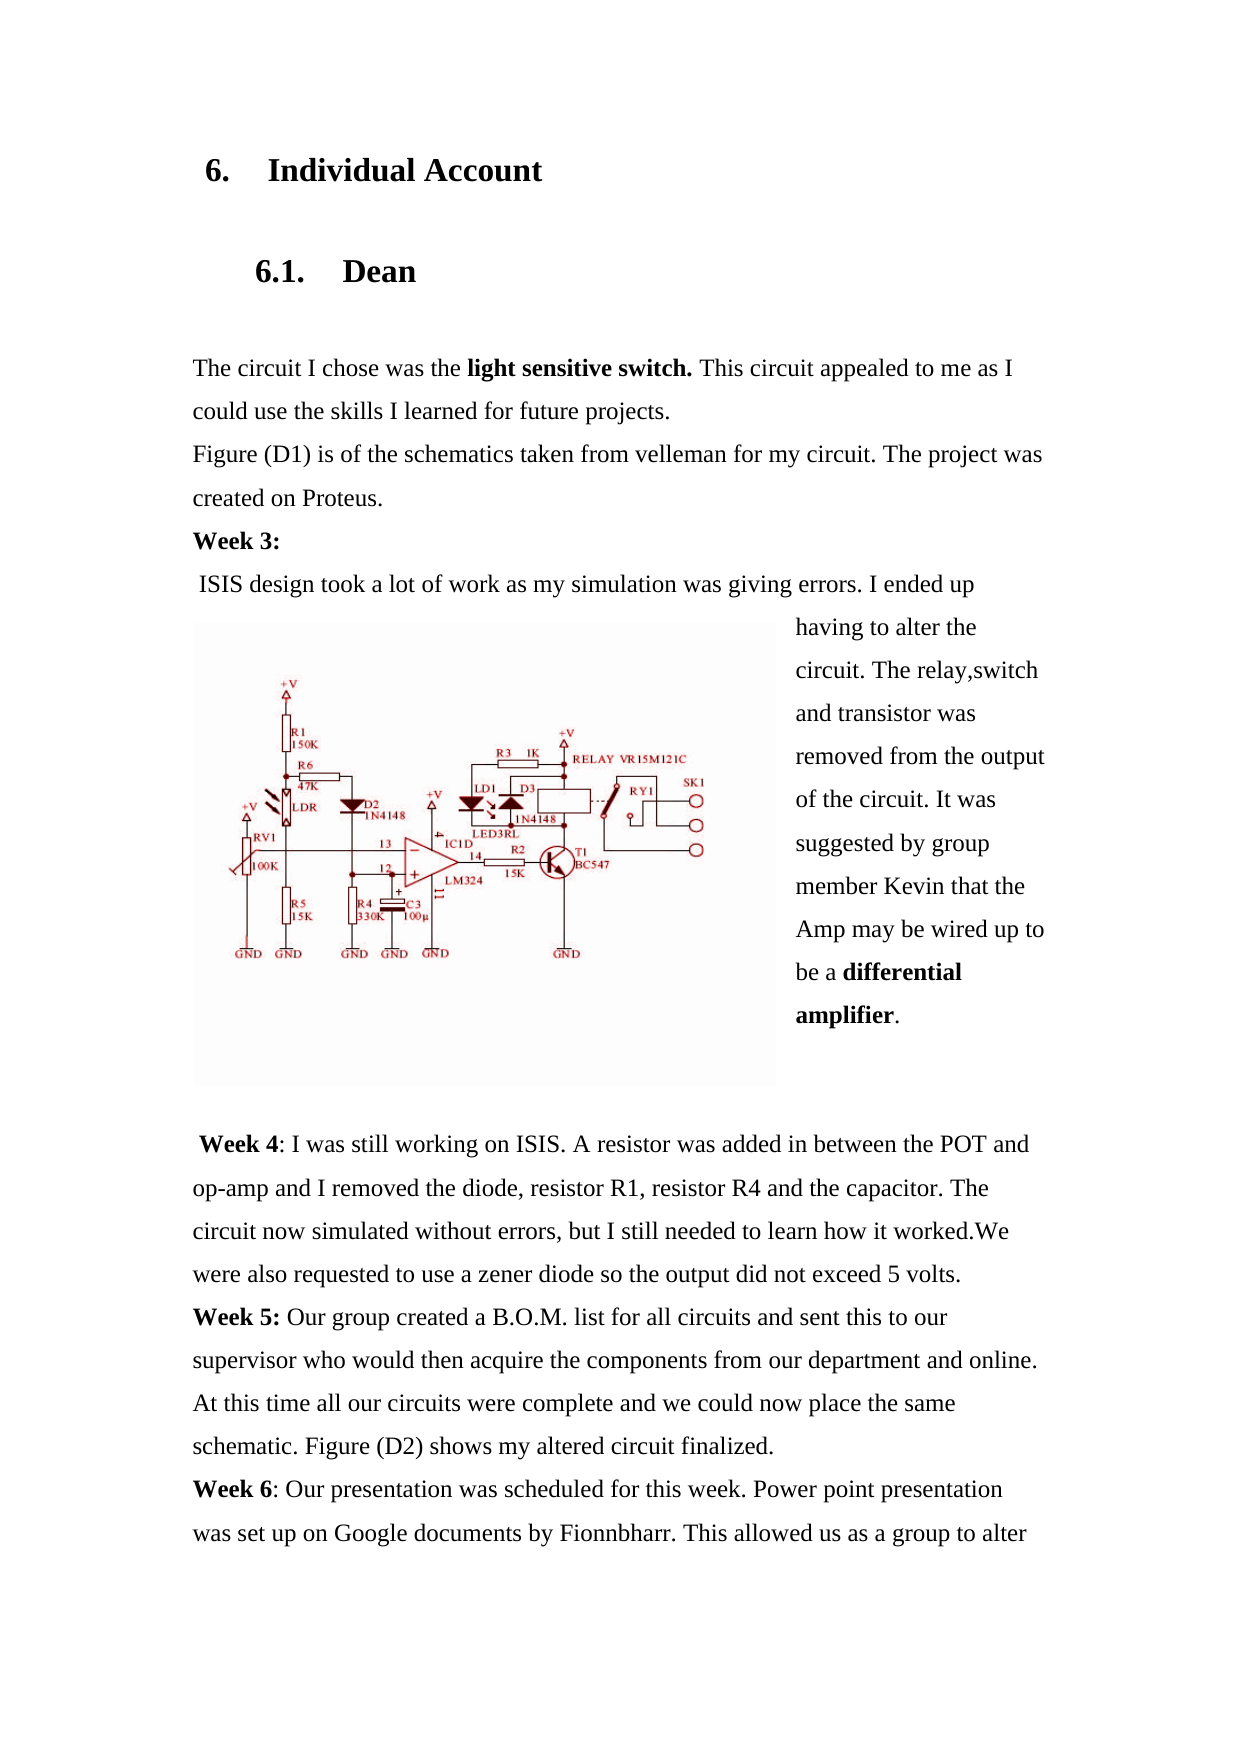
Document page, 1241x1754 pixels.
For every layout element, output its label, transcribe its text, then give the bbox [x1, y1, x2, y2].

picture [193, 623, 777, 1087]
text Week 3: [192, 526, 1048, 554]
text The circuit I chose was the light sensitive switch. This circuit appealed to me as I could use the skills I learned for future projects. [192, 353, 1048, 425]
text Week 5: Our group created a B.O.M. list for all circuits and sent this to our supervisor who would then acquire the components from our department and online. At this time all our circuits were complete and we could now place the same schematic. Figure (D2) shows my altered circuit finalized. [192, 1302, 1048, 1460]
text Figure (D1) is of the schematics taken from velleman for my circuit. The project was created on Proteus. [192, 439, 1048, 511]
text Week 4: I was still working on ISIS. A resistor was added in between the POT and op-amp and I removed the diode, resistor R1, resistor R4 and the capacitor. The circuit now simulated without errors, but I still needed to learn how it worked.We were also requested to use a zener diode so the output did not exceed 5 volts. [192, 1129, 1048, 1288]
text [192, 1474, 1048, 1546]
subtitle Individual Account [230, 150, 1048, 188]
subtitle Dean [305, 252, 1048, 290]
